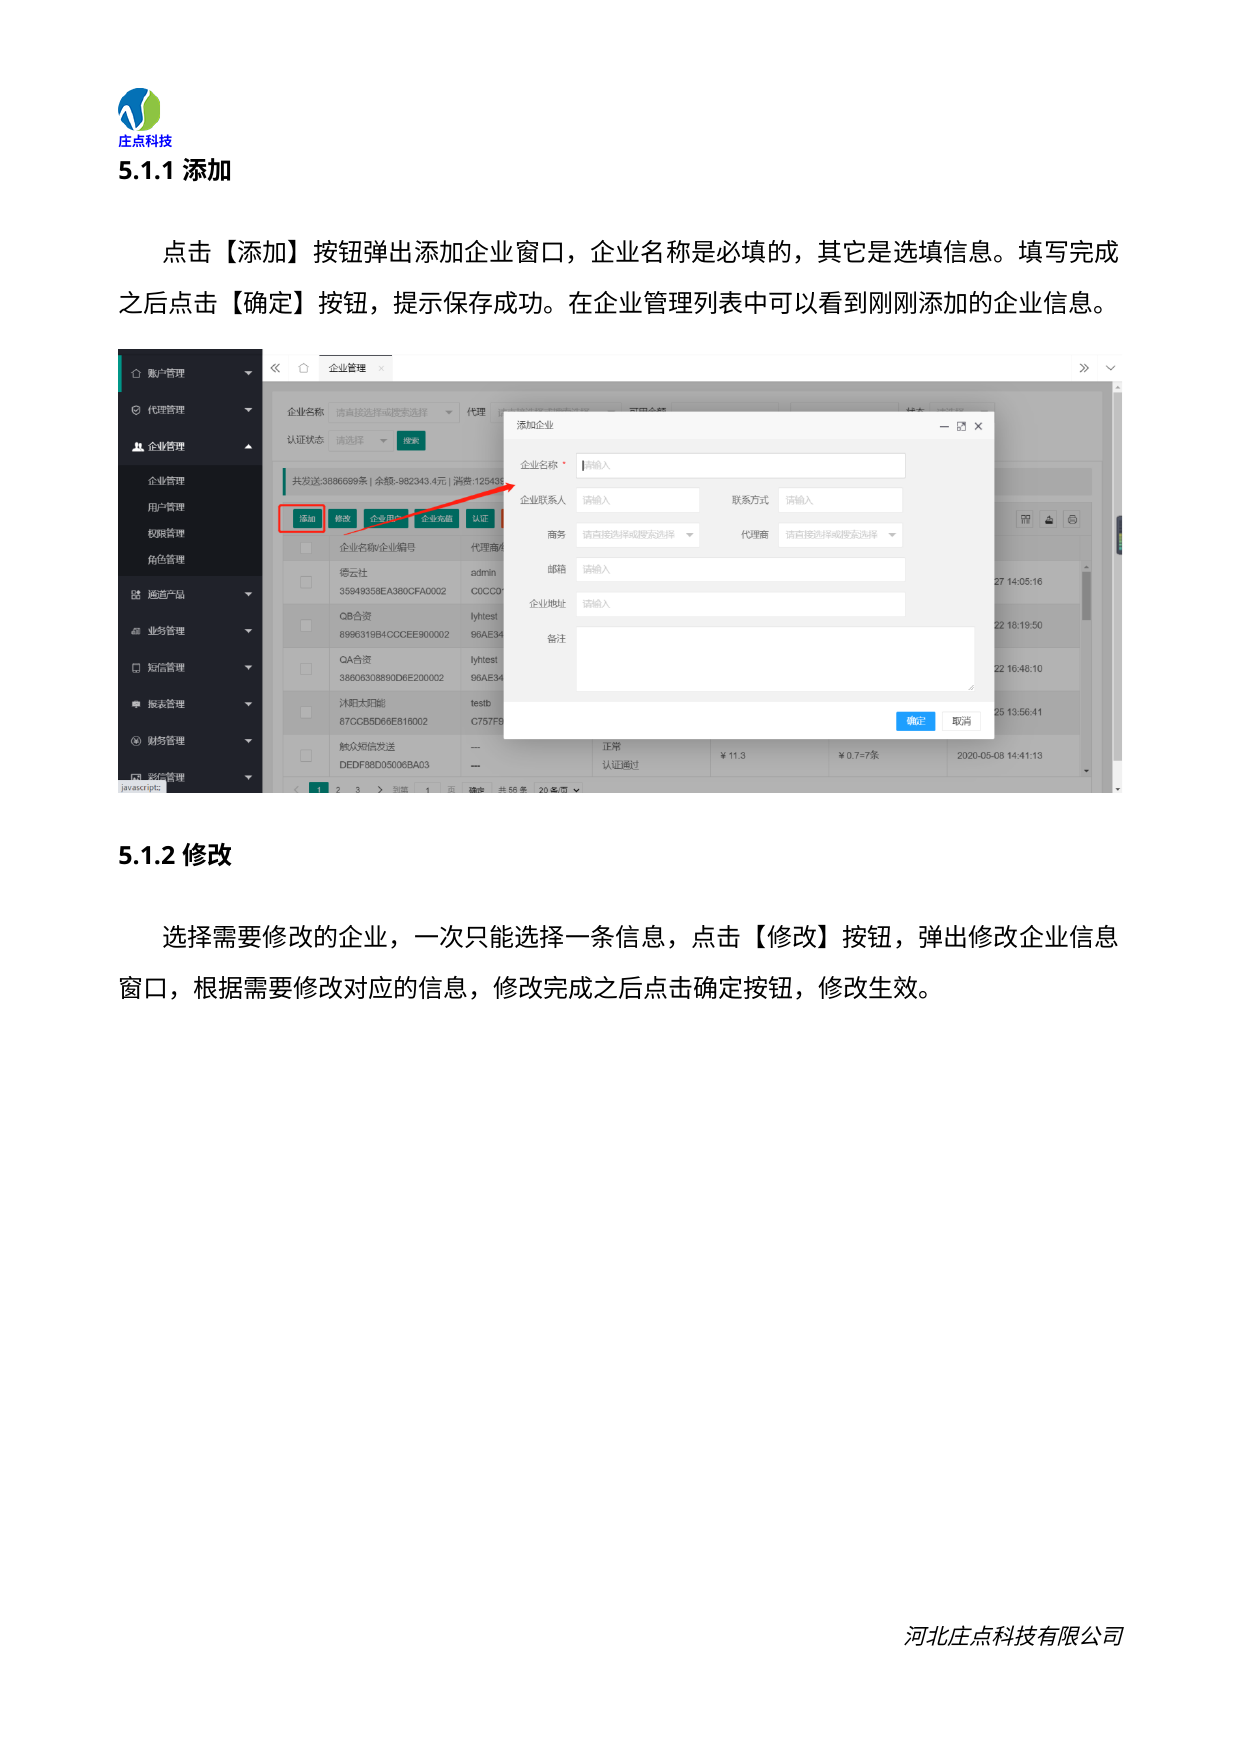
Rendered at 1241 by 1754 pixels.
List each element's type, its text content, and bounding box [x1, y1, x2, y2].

subtitle 5.1.2 修改 [118, 835, 1122, 871]
text 点击【添加】按钮弹出添加企业窗口，企业名称是必填的，其它是选填信息。填写完成之后点击【确定】按钮，提示保存成功。在企业管理列表中可以看到刚刚添加的企业信息。 [118, 235, 1122, 320]
subtitle 5.1.1 添加 [118, 150, 1122, 186]
picture [118, 88, 161, 131]
picture [118, 349, 1123, 793]
text 选择需要修改的企业，一次只能选择一条信息，点击【修改】按钮，弹出修改企业信息窗口，根据需要修改对应的信息，修改完成之后点击确定按钮，修改生效。 [118, 920, 1122, 1005]
